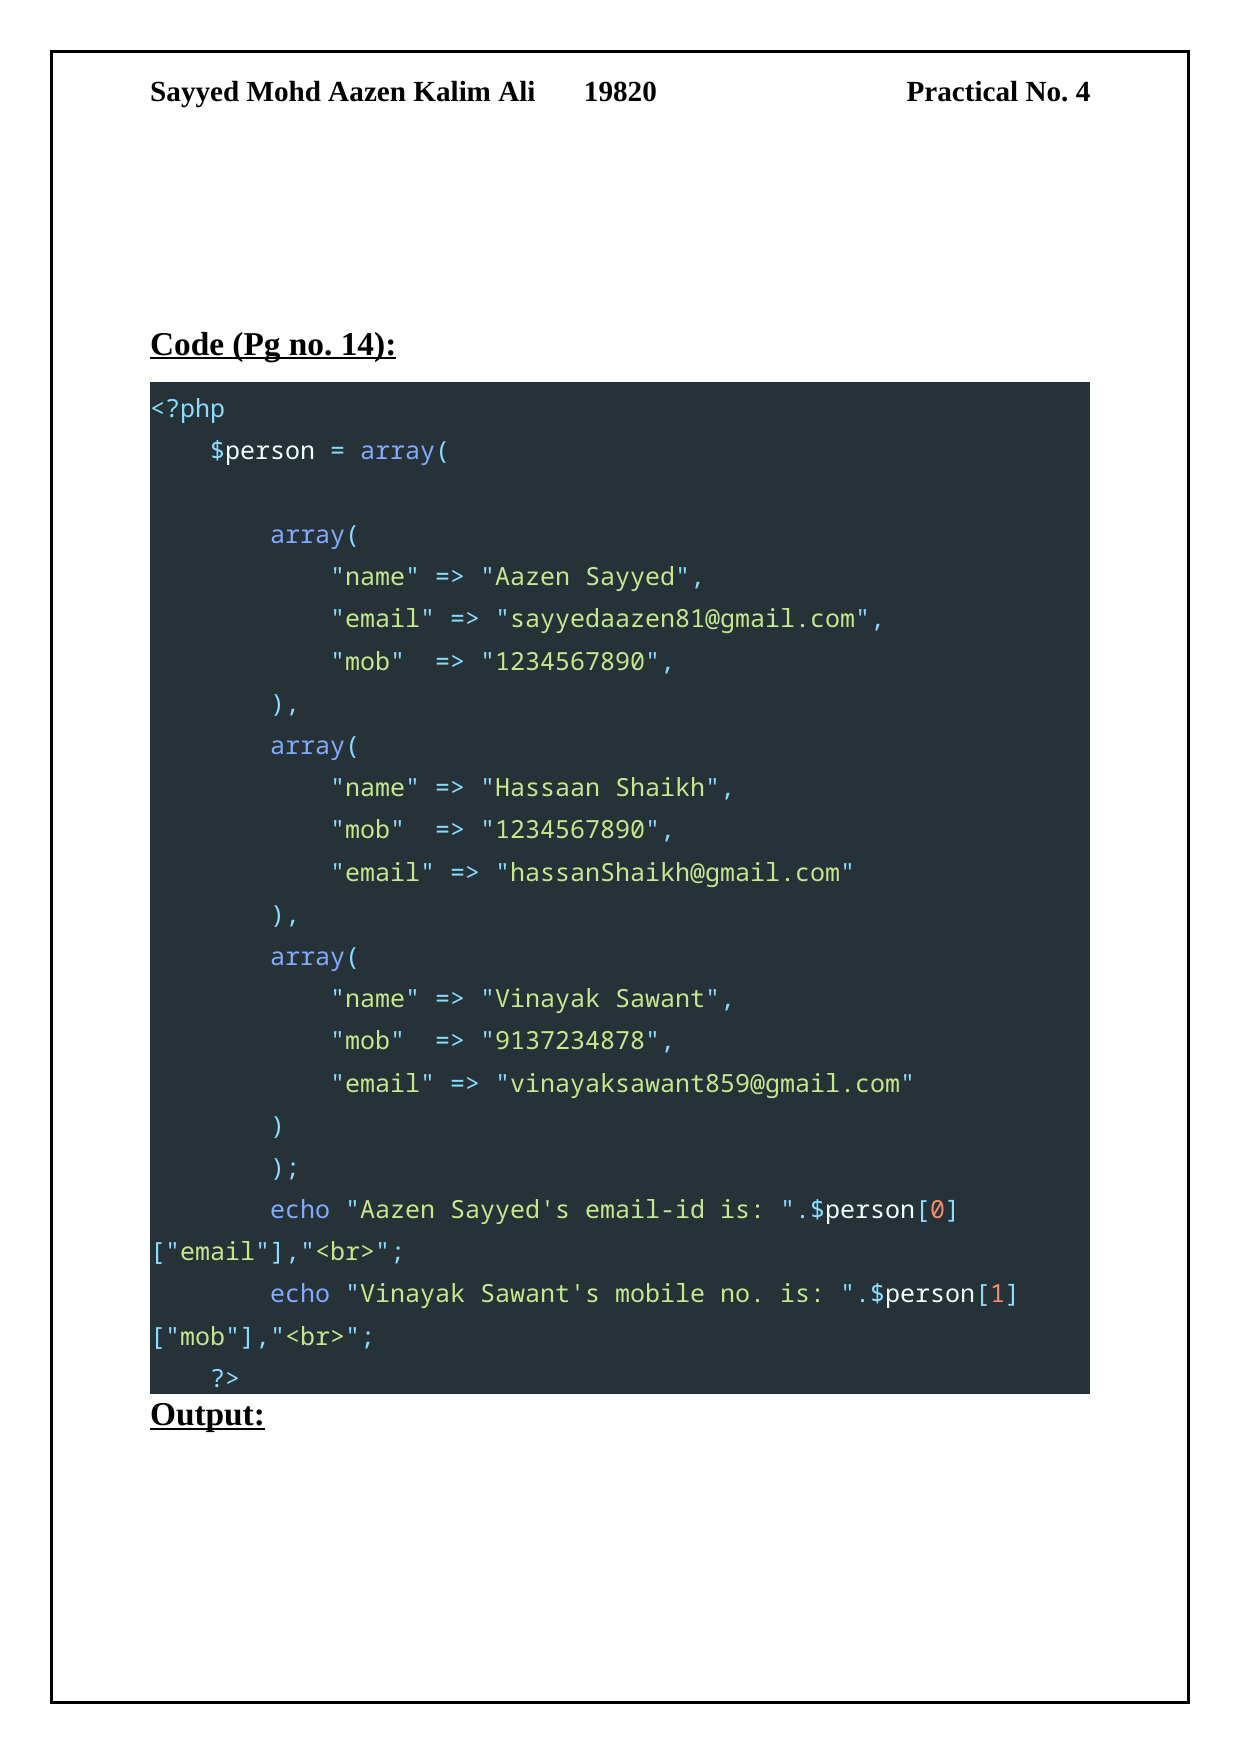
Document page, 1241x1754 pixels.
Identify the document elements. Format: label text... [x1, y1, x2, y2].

text "name" => "Hassaan Shaikh", [150, 762, 1090, 804]
text "mob" => "9137234878", [150, 1015, 1090, 1057]
text array( [150, 509, 1090, 551]
text "name" => "Vinayak Sawant", [150, 973, 1090, 1015]
text ), [150, 888, 1090, 931]
text ), [150, 677, 1090, 719]
text echo "Vinayak Sawant's mobile no. is: ".$person[1]["mob"],"<br>"; [150, 1268, 1090, 1352]
text ) [150, 1099, 1090, 1141]
text "email" => "sayyedaazen81@gmail.com", [150, 593, 1090, 635]
text "mob" => "1234567890", [150, 635, 1090, 677]
text $person = array( [150, 424, 1090, 466]
text array( [150, 719, 1090, 762]
text echo "Aazen Sayyed's email-id is: ".$person[0]["email"],"<br>"; [150, 1184, 1090, 1268]
text "mob" => "1234567890", [150, 804, 1090, 846]
text "email" => "vinayaksawant859@gmail.com" [150, 1057, 1090, 1099]
text ?> [150, 1352, 1090, 1394]
text "email" => "hassanShaikh@gmail.com" [150, 846, 1090, 888]
text "name" => "Aazen Sayyed", [150, 551, 1090, 593]
text <?php [150, 382, 1090, 424]
text Output: [150, 1394, 1090, 1433]
text Code (Pg no. 14): [150, 324, 1090, 362]
text array( [150, 931, 1090, 973]
text ); [150, 1141, 1090, 1184]
